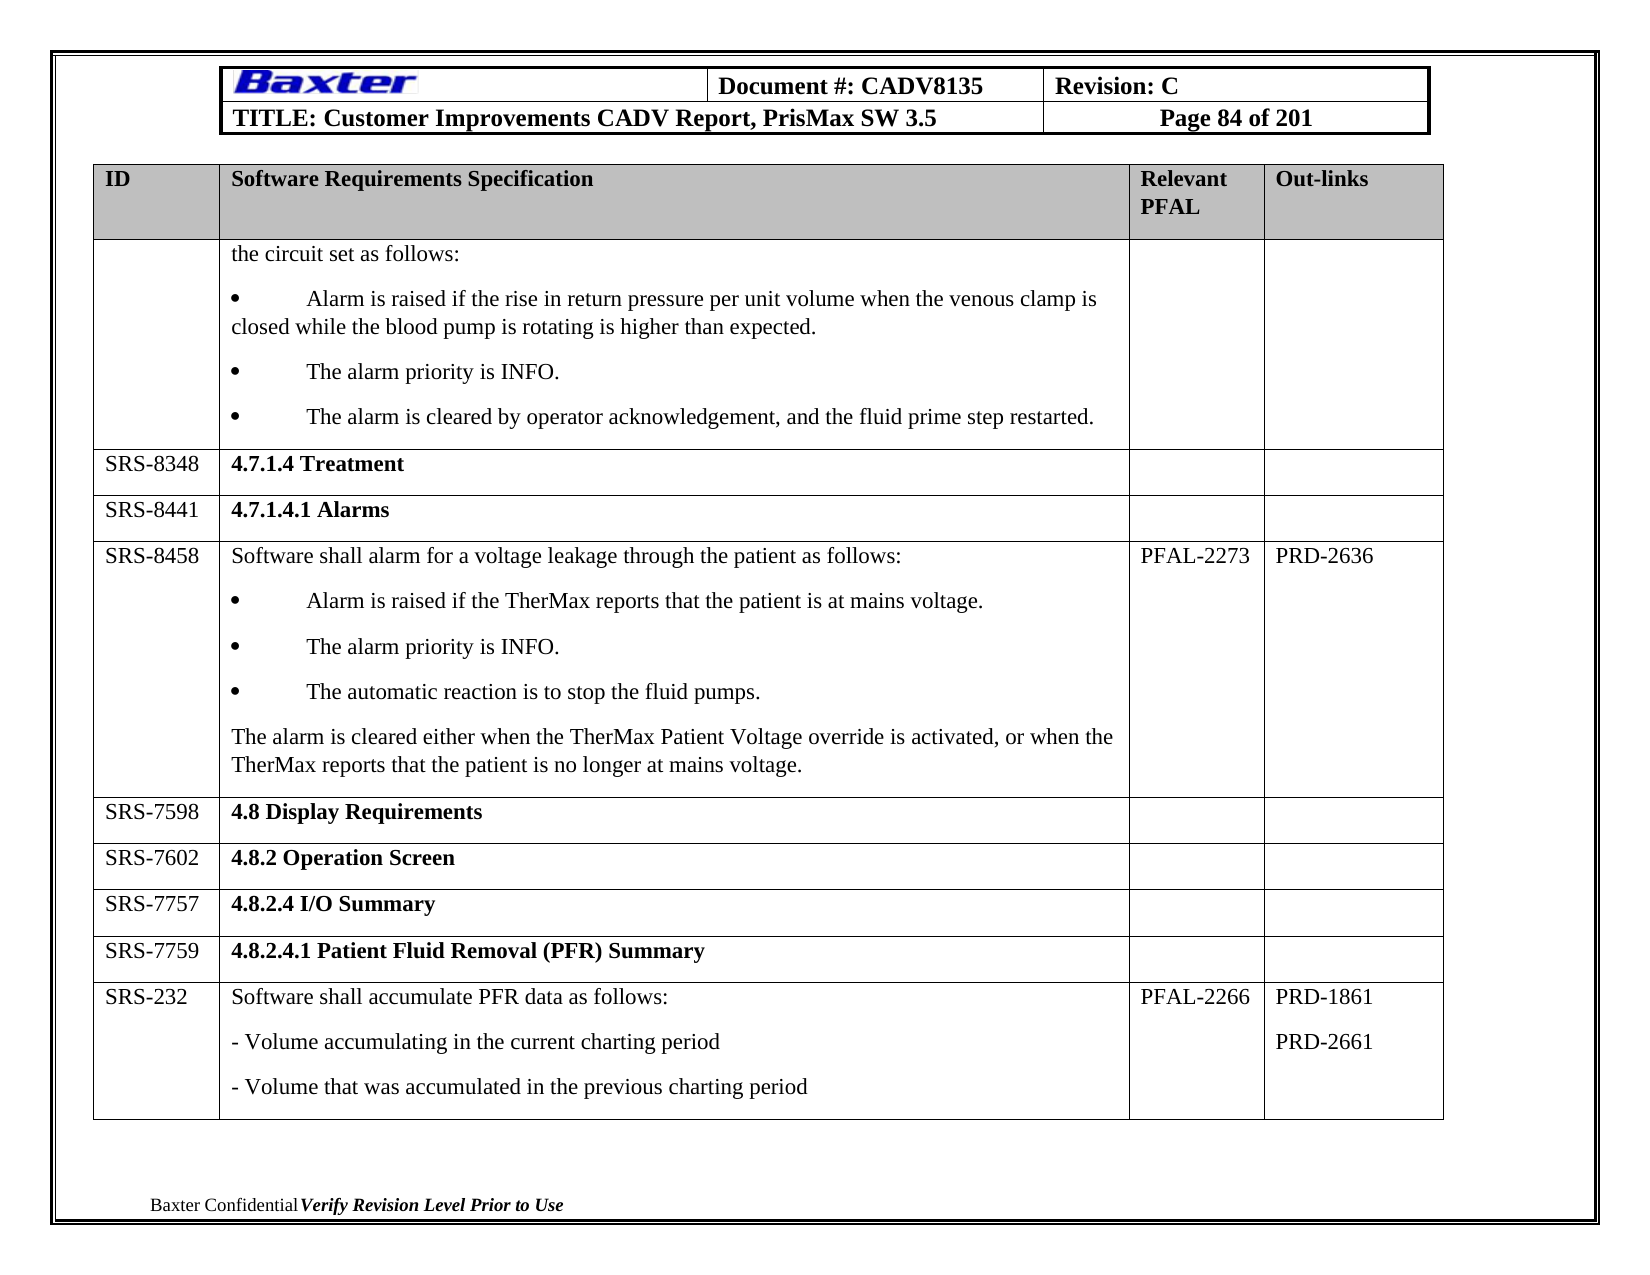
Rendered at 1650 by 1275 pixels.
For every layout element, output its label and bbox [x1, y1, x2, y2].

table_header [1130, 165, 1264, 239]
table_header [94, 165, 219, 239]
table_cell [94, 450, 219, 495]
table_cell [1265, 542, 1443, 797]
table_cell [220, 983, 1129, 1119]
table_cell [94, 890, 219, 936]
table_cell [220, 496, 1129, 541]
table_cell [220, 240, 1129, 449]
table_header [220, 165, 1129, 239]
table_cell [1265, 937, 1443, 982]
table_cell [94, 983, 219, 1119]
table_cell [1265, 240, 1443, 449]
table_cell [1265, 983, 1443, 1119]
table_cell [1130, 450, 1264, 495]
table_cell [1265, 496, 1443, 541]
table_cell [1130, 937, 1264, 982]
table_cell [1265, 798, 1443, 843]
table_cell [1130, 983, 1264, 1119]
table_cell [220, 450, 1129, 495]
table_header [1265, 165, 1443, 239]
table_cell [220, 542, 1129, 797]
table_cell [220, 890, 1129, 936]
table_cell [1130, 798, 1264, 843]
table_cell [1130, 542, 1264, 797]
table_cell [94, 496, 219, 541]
picture [232, 70, 420, 96]
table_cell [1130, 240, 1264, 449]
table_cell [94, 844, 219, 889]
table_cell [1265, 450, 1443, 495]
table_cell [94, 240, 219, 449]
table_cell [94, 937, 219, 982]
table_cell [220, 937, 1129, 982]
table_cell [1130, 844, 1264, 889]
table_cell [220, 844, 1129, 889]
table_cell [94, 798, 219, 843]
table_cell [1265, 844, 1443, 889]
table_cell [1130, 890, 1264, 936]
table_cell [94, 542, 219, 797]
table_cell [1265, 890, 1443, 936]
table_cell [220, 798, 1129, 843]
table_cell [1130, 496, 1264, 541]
